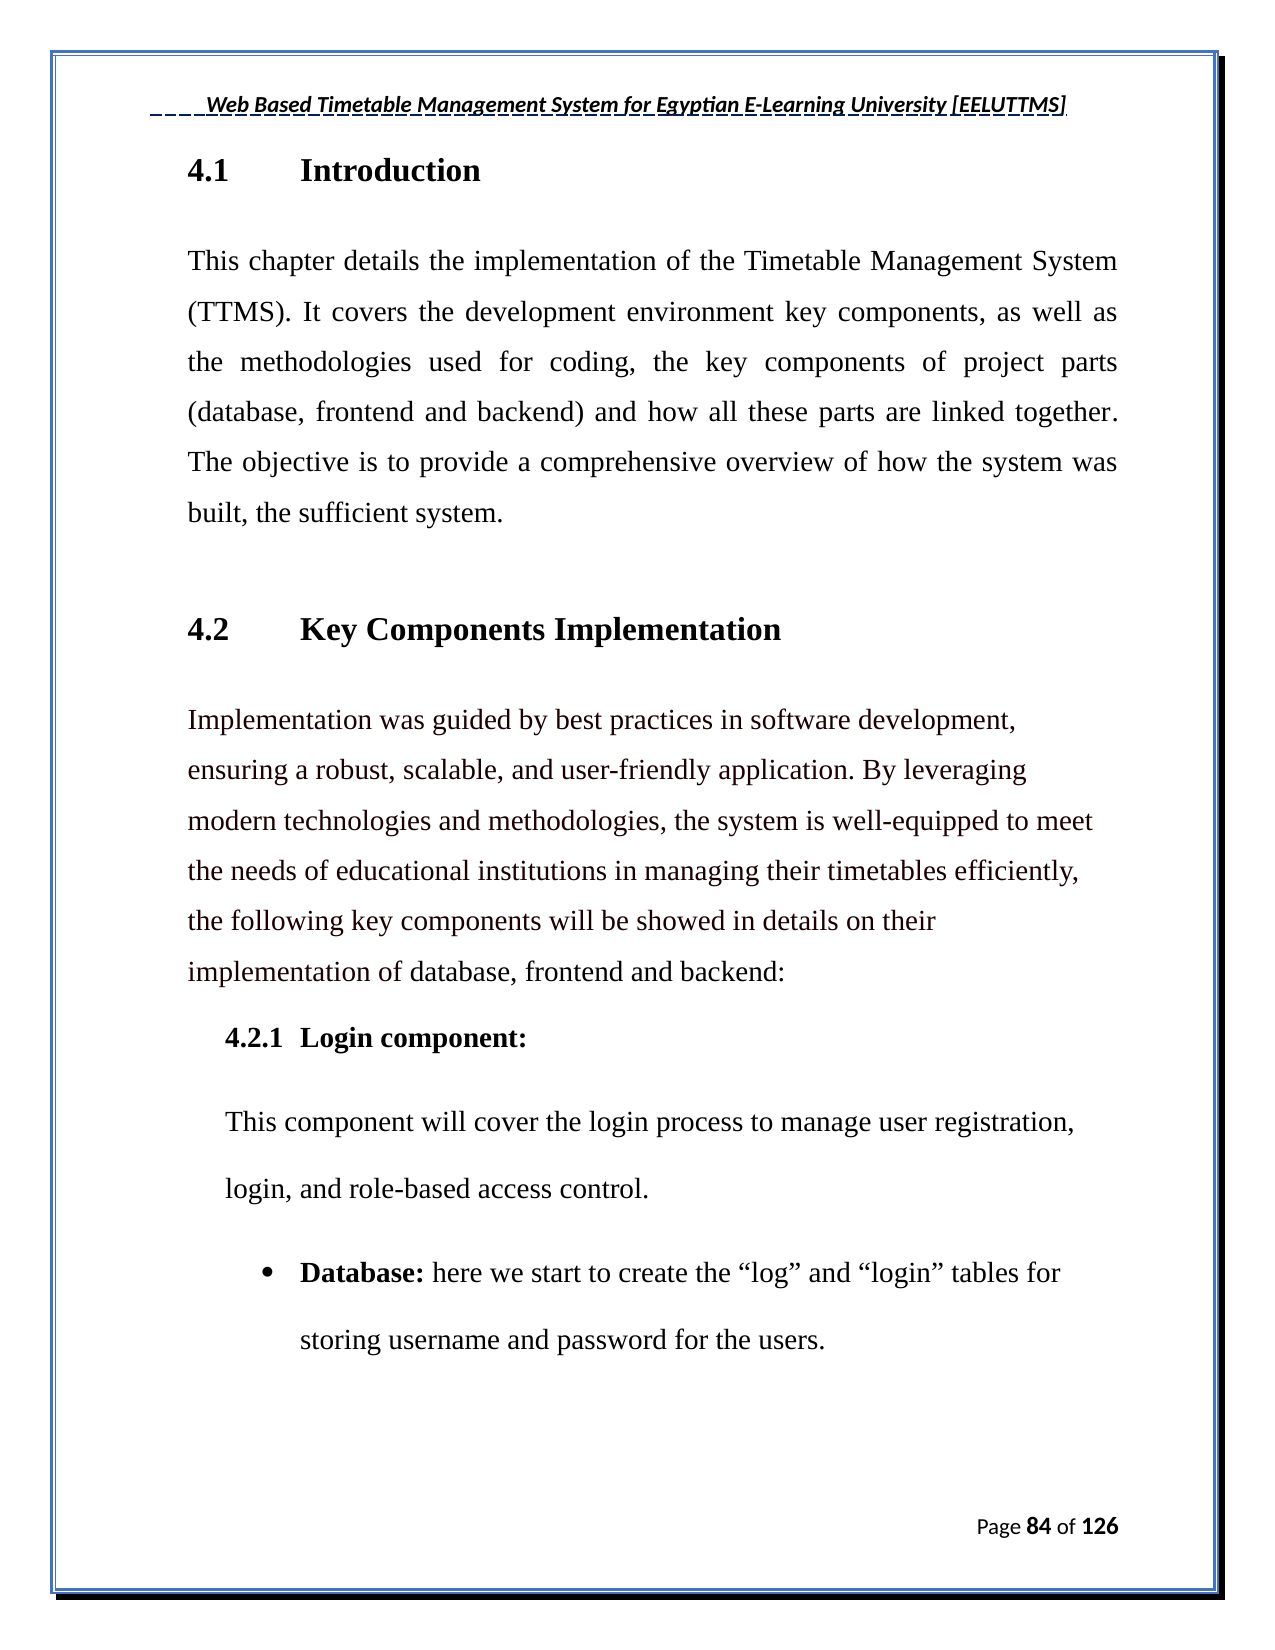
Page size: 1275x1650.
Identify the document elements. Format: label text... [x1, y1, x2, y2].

text This chapter details the implementation of the Timetable Management System (TTMS). It covers the development environment key components, as well as the methodologies used for coding, the key components of project parts (database, frontend and backend) and how all these parts are linked together. The objective is to provide a comprehensive overview of how the system was built, the sufficient system. [187, 243, 1119, 528]
list Key Components Implementation [187, 609, 1119, 647]
list Login component: [225, 1021, 1119, 1054]
text This component will cover the login process to manage user registration, login, and role-based access control. [225, 1104, 1119, 1205]
list Introduction [187, 150, 1119, 188]
list Database: here we start to create the “log” and “login” tables for storing username and password for the users. [262, 1255, 1119, 1356]
text Implementation was guided by best practices in software development, ensuring a robust, scalable, and user-friendly application. By leveraging modern technologies and methodologies, the system is well-equipped to meet the needs of educational institutions in managing their timetables efficiently, the following key components will be showed in details on their implementation of database, frontend and backend: [187, 702, 1119, 987]
